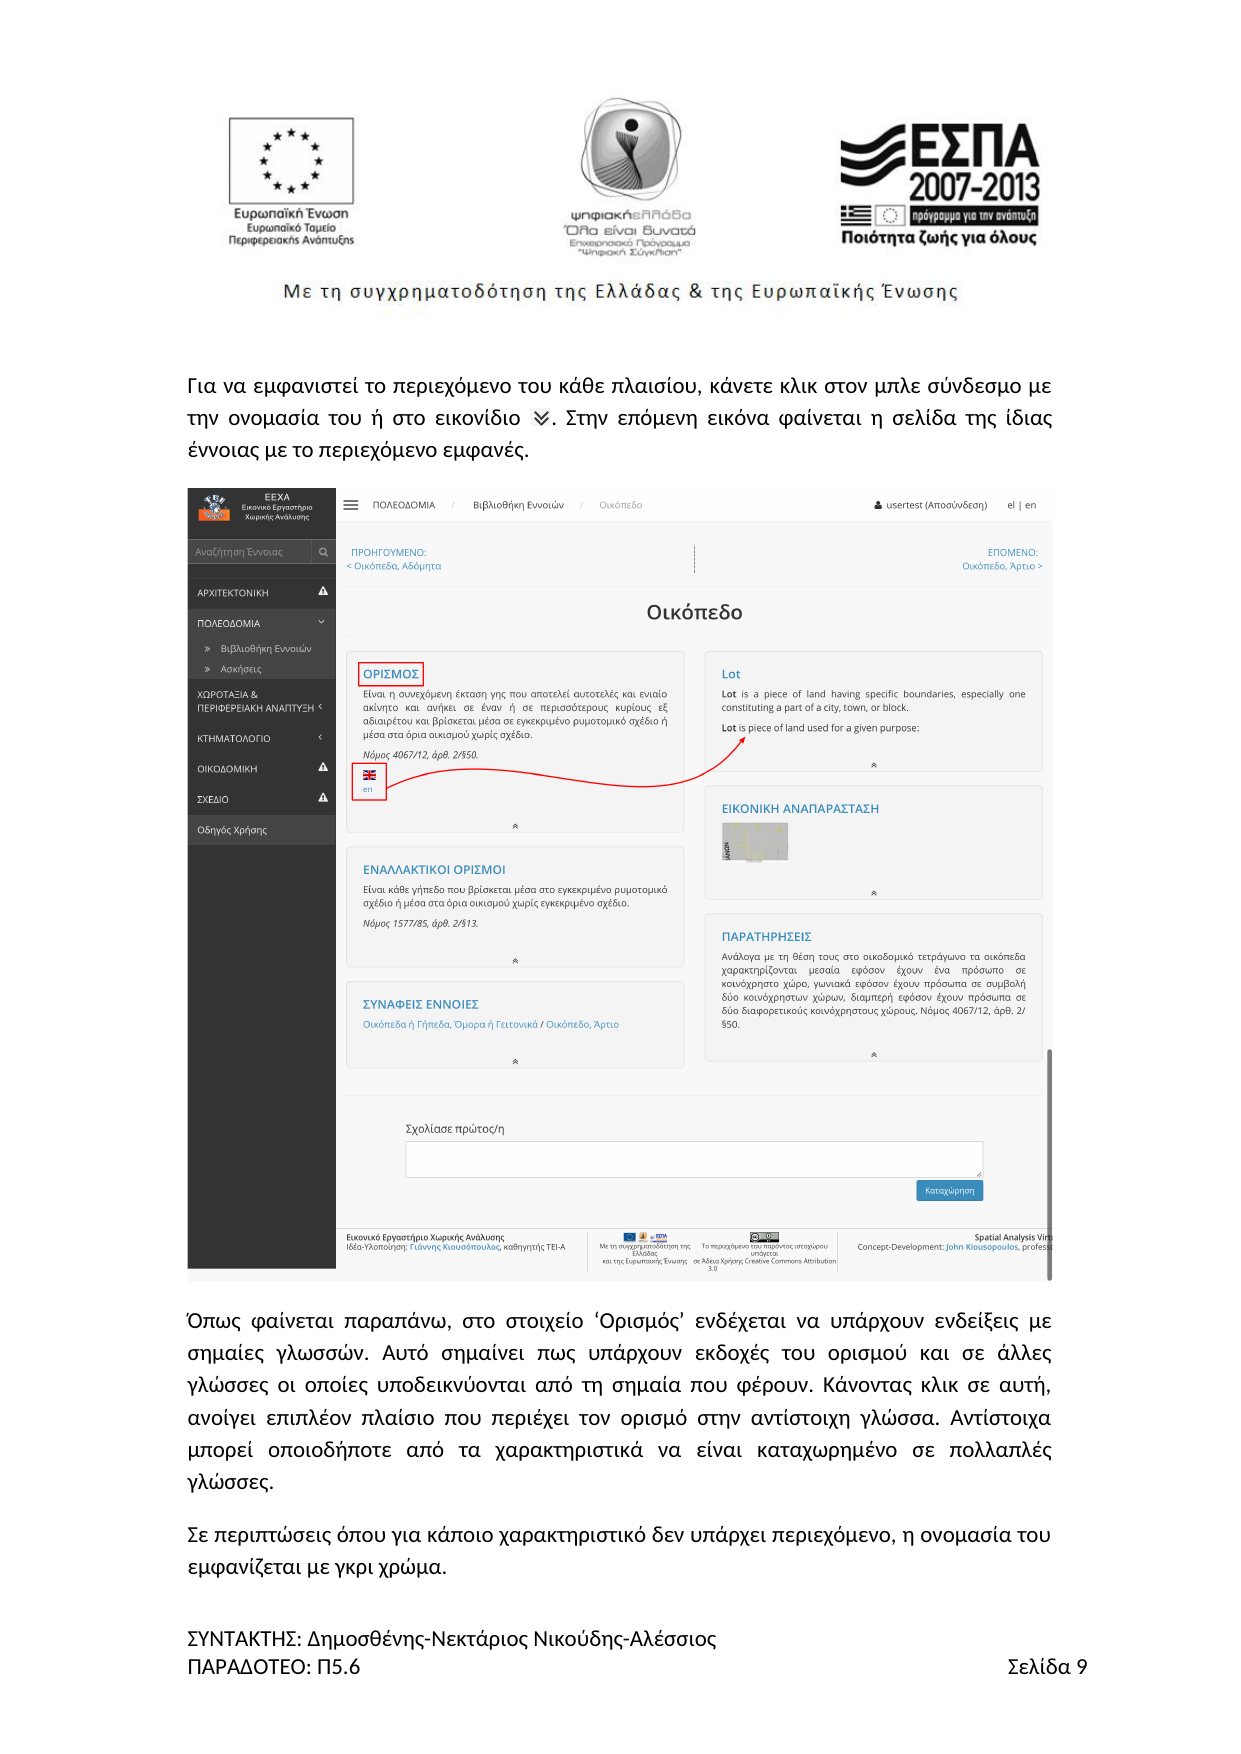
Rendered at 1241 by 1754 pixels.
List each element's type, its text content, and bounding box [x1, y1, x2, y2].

picture [530, 408, 552, 426]
text Σε περιπτώσεις όπου για κάποιο χαρακτηριστικό δεν υπάρχει περιεχόμενο, η ονομασία του εμφανίζεται με γκρι χρώμα. [187, 1520, 1053, 1580]
picture [187, 488, 1053, 1282]
text Για να εμφανιστεί το περιεχόμενο του κάθε πλαισίου, κάνετε κλικ στον μπλε σύνδεσμο με την ονομασία του ή στο εικονίδιο . Στην επόμενη εικόνα φαίνεται η σελίδα της ίδιας έννοιας με το περιεχόμενο εμφανές. [187, 371, 1053, 463]
picture [187, 73, 1088, 343]
text Όπως φαίνεται παραπάνω, στο στοιχείο ‘Ορισμός’ ενδέχεται να υπάρχουν ενδείξεις με σημαίες γλωσσών. Αυτό σημαίνει πως υπάρχουν εκδοχές του ορισμού και σε άλλες γλώσσες οι οποίες υποδεικνύονται από τη σημαία που φέρουν. Κάνοντας κλικ σε αυτή, ανοίγει επιπλέον πλαίσιο που περιέχει τον ορισμό στην αντίστοιχη γλώσσα. Αντίστοιχα μπορεί οποιοδήποτε από τα χαρακτηριστικά να είναι καταχωρημένο σε πολλαπλές γλώσσες. [187, 1306, 1053, 1495]
